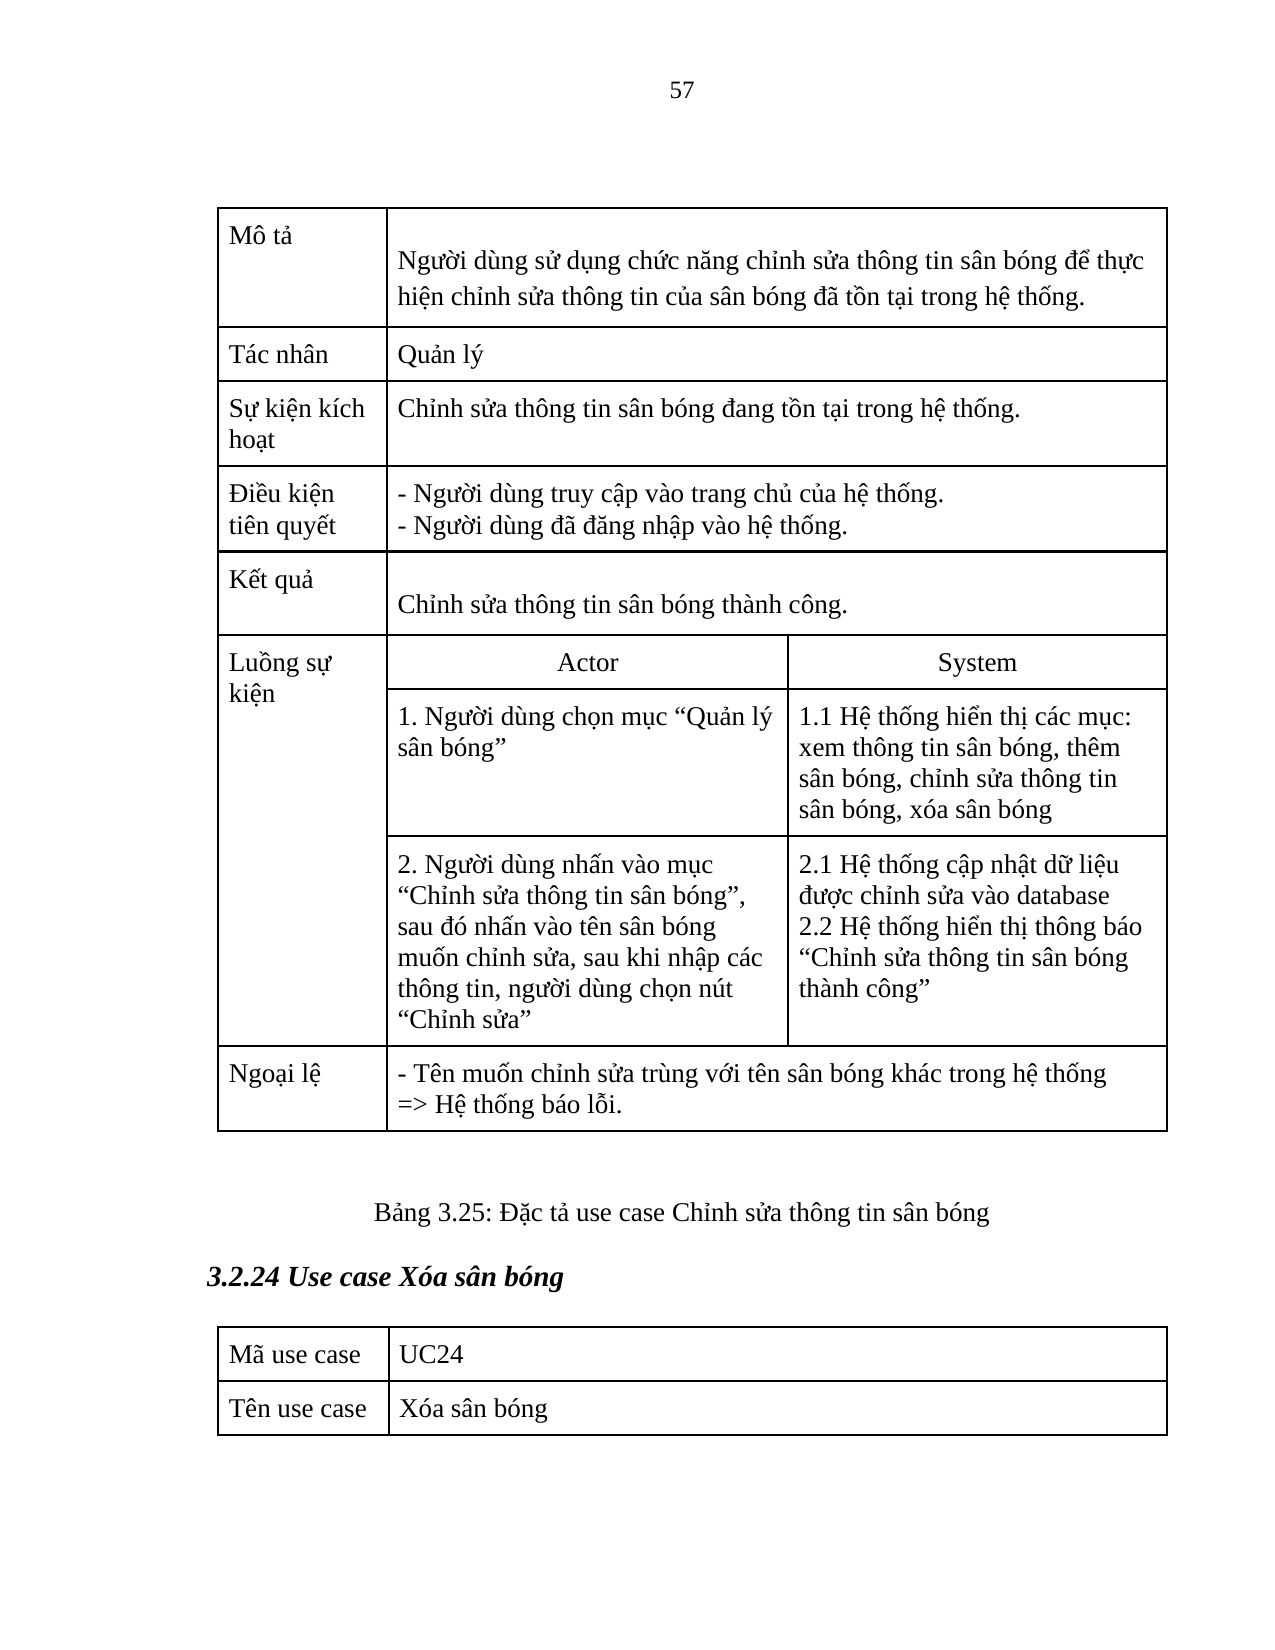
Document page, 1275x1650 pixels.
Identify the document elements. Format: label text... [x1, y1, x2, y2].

table_cell 1.1 Hệ thống hiển thị các mục: xem thông tin sân bóng, thêm sân bóng, chỉnh sửa thông tin sân bóng, xóa sân bóng [789, 690, 1166, 835]
table_cell Actor [388, 636, 787, 688]
table_cell 1. Người dùng chọn mục “Quản lý sân bóng” [388, 690, 787, 835]
text 3.2.24 Use case Xóa sân bóng [207, 1259, 1157, 1292]
table_header UC24 [390, 1328, 1166, 1380]
table_cell Ngoại lệ [219, 1047, 386, 1130]
table_cell Sự kiện kích hoạt [219, 382, 386, 465]
table_cell Tác nhân [219, 328, 386, 380]
table_cell Chỉnh sửa thông tin sân bóng đang tồn tại trong hệ thống. [388, 382, 1166, 465]
table_cell Người dùng sử dụng chức năng chỉnh sửa thông tin sân bóng để thực hiện chỉnh sửa thông tin của sân bóng đã tồn tại trong hệ thống. [388, 209, 1166, 326]
table_cell Luồng sự kiện [219, 636, 386, 1045]
table_cell Tên use case [219, 1382, 388, 1434]
table_cell - Người dùng truy cập vào trang chủ của hệ thống. - Người dùng đã đăng nhập vào hệ thống. [388, 467, 1166, 550]
table_cell System [789, 636, 1166, 688]
table_cell Xóa sân bóng [390, 1382, 1166, 1434]
table_cell Quản lý [388, 328, 1166, 380]
table_header Mã use case [219, 1328, 388, 1380]
text Bảng 3.25: Đặc tả use case Chỉnh sửa thông tin sân bóng [207, 1196, 1157, 1227]
table_cell Mô tả [219, 209, 386, 326]
table_cell - Tên muốn chỉnh sửa trùng với tên sân bóng khác trong hệ thống => Hệ thống báo lỗi. [388, 1047, 1166, 1130]
table_cell 2. Người dùng nhấn vào mục “Chỉnh sửa thông tin sân bóng”, sau đó nhấn vào tên sân bóng muốn chỉnh sửa, sau khi nhập các thông tin, người dùng chọn nút “Chỉnh sửa” [388, 837, 787, 1045]
table_cell Điều kiện tiên quyết [219, 467, 386, 550]
table_cell Chỉnh sửa thông tin sân bóng thành công. [388, 553, 1166, 634]
table_cell 2.1 Hệ thống cập nhật dữ liệu được chỉnh sửa vào database 2.2 Hệ thống hiển thị thông báo “Chỉnh sửa thông tin sân bóng thành công” [789, 837, 1166, 1045]
table_cell Kết quả [219, 553, 386, 634]
